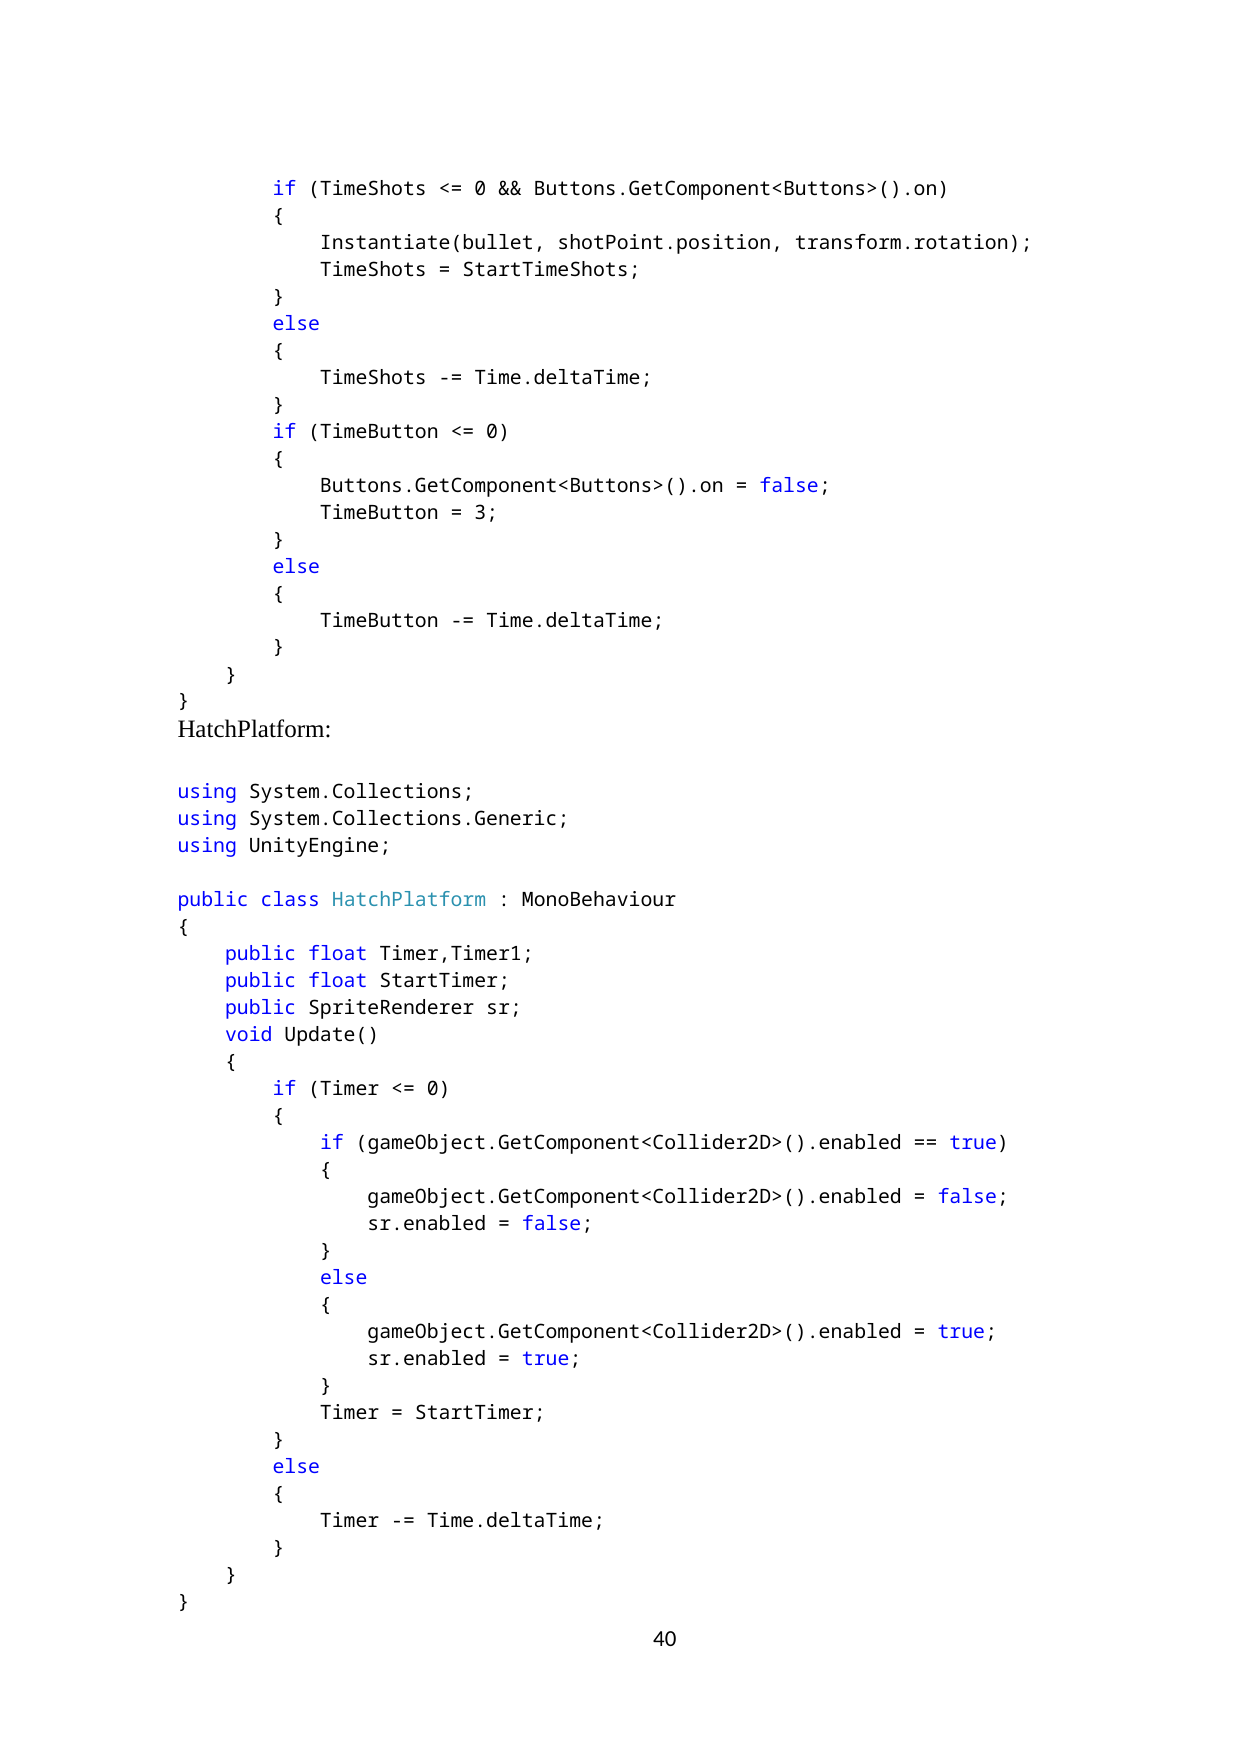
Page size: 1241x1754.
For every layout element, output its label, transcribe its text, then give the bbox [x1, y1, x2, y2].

text HatchPlatform: [177, 714, 1152, 742]
text sr.enabled = false; [177, 1209, 1152, 1236]
text TimeButton = 3; [177, 498, 1152, 525]
text } [177, 633, 1152, 660]
text { [177, 1155, 1152, 1182]
text else [177, 552, 1152, 579]
text else [177, 1452, 1152, 1479]
text TimeButton -= Time.deltaTime; [177, 606, 1152, 633]
text else [177, 1263, 1152, 1290]
text gameObject.GetComponent<Collider2D>().enabled = false; [177, 1182, 1152, 1209]
text } [177, 1236, 1152, 1263]
text { [177, 444, 1152, 471]
text using System.Collections; [177, 778, 1152, 805]
text if (gameObject.GetComponent<Collider2D>().enabled == true) [177, 1128, 1152, 1155]
text TimeShots = StartTimeShots; [177, 255, 1152, 282]
text public float StartTimer; [177, 967, 1152, 993]
text sr.enabled = true; [177, 1344, 1152, 1371]
text { [177, 1290, 1152, 1317]
text } [177, 1425, 1152, 1452]
text Buttons.GetComponent<Buttons>().on = false; [177, 471, 1152, 498]
text public float Timer,Timer1; [177, 939, 1152, 967]
text { [177, 913, 1152, 939]
text } [177, 1587, 1152, 1614]
text } [177, 1371, 1152, 1398]
text if (TimeButton <= 0) [177, 417, 1152, 444]
text else [177, 309, 1152, 336]
text { [177, 336, 1152, 363]
text void Update() [177, 1021, 1152, 1047]
text } [177, 1533, 1152, 1560]
text public class HatchPlatform : MonoBehaviour [177, 886, 1152, 913]
text { [177, 1479, 1152, 1506]
text gameObject.GetComponent<Collider2D>().enabled = true; [177, 1317, 1152, 1344]
text if (Timer <= 0) [177, 1074, 1152, 1101]
text } [177, 282, 1152, 309]
text public SpriteRenderer sr; [177, 993, 1152, 1021]
text } [177, 390, 1152, 417]
text TimeShots -= Time.deltaTime; [177, 363, 1152, 390]
text } [177, 687, 1152, 714]
text } [177, 1560, 1152, 1587]
text if (TimeShots <= 0 && Buttons.GetComponent<Buttons>().on) [177, 174, 1152, 201]
text { [177, 579, 1152, 606]
text } [177, 525, 1152, 552]
text { [177, 1047, 1152, 1074]
text { [177, 201, 1152, 228]
text } [177, 660, 1152, 687]
text Timer -= Time.deltaTime; [177, 1506, 1152, 1533]
text Instantiate(bullet, shotPoint.position, transform.rotation); [177, 228, 1152, 255]
text Timer = StartTimer; [177, 1398, 1152, 1425]
text using UnityEngine; [177, 832, 1152, 859]
text using System.Collections.Generic; [177, 805, 1152, 832]
text { [177, 1101, 1152, 1128]
